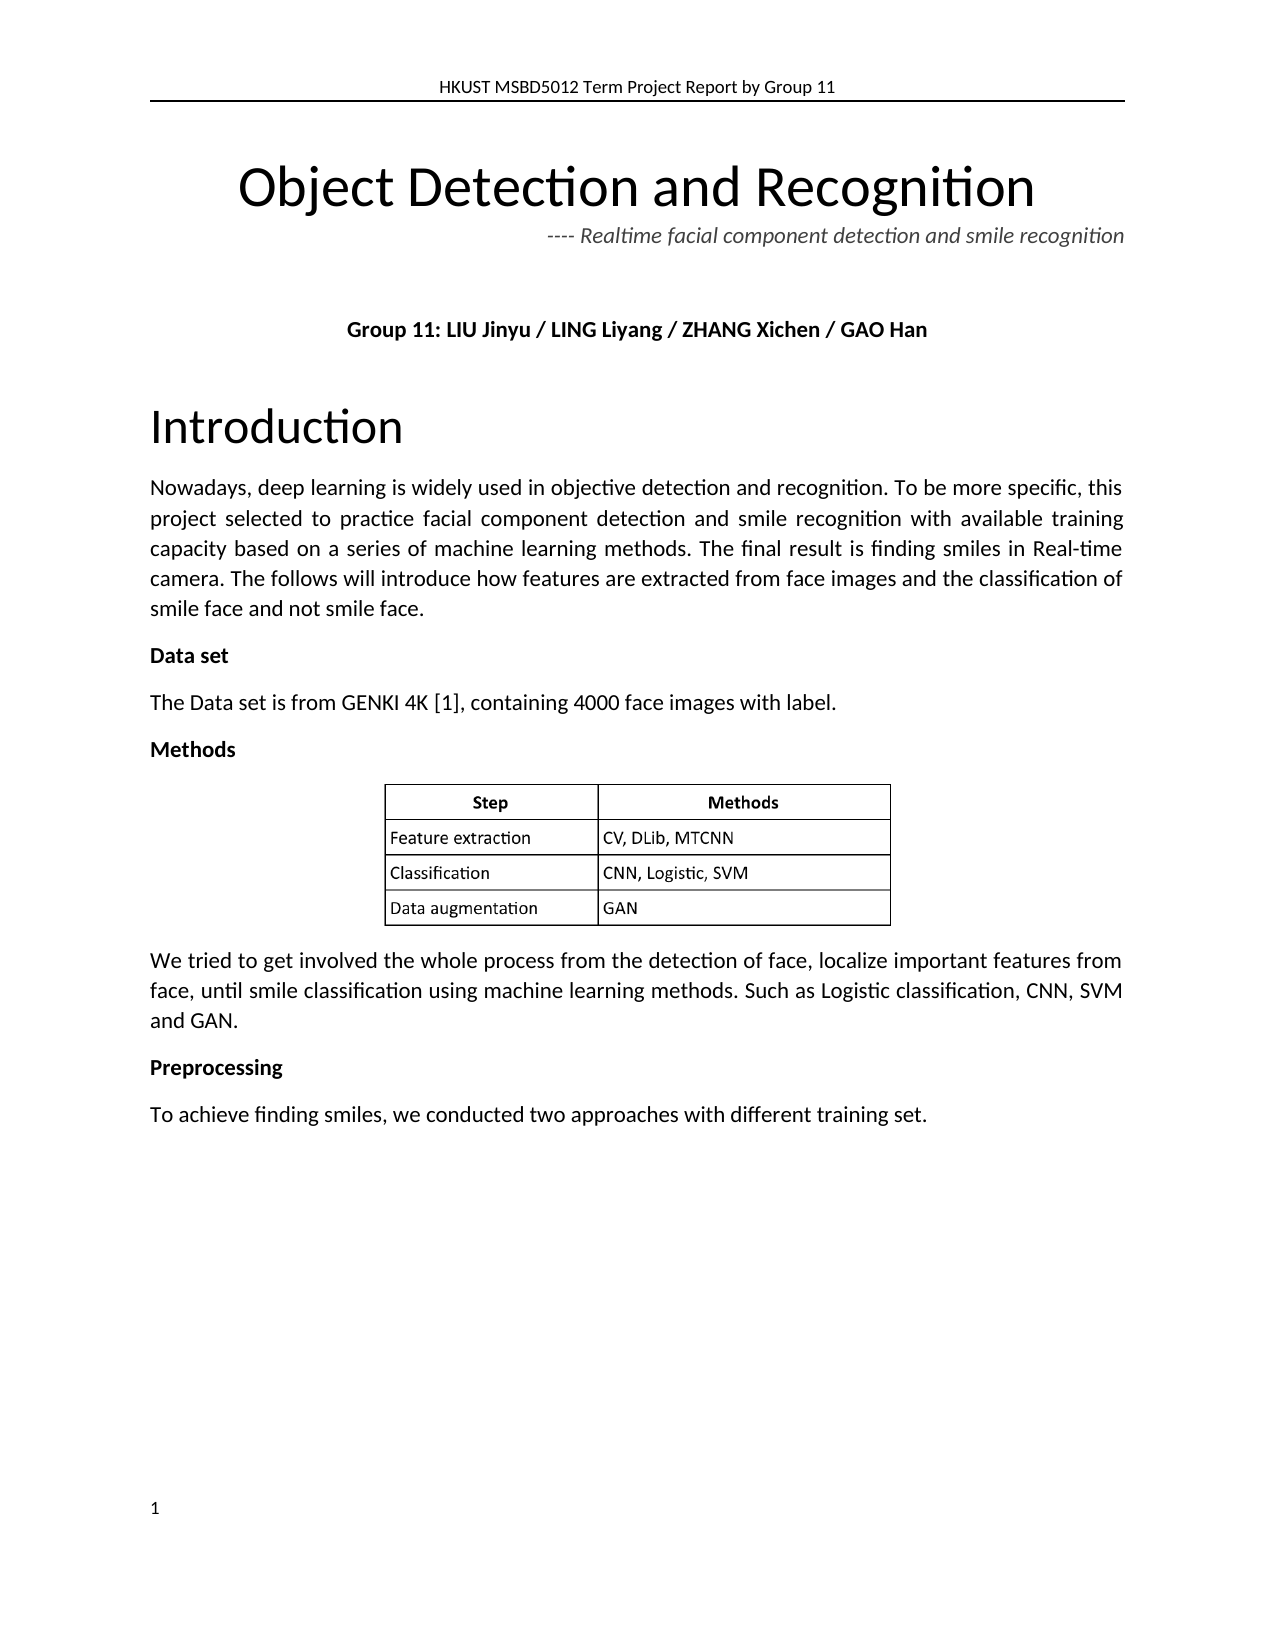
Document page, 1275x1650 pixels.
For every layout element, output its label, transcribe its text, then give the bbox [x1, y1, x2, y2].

subtitle Introduction [150, 395, 1125, 456]
text The Data set is from GENKI 4K [1], containing 4000 face images with label. [150, 688, 1125, 716]
text Data set [150, 641, 1125, 669]
title Object Detection and Recognition [150, 150, 1125, 221]
text Methods [150, 735, 1125, 763]
text Nowadays, deep learning is widely used in objective detection and recognition. To be more specific, this project selected to practice facial component detection and smile recognition with available training capacity based on a series of machine learning methods. The final result is finding smiles in Real-time camera. The follows will introduce how features are extracted from face images and the classification of smile face and not smile face. [150, 473, 1125, 622]
text ---- Realtime facial component detection and smile recognition [150, 221, 1125, 249]
picture [382, 781, 893, 927]
text To achieve finding smiles, we conducted two approaches with different training set. [150, 1100, 1125, 1128]
text We tried to get involved the whole process from the detection of face, localize important features from face, until smile classification using machine learning methods. Such as Logistic classification, CNN, SVM and GAN. [150, 946, 1125, 1034]
text Preprocessing [150, 1053, 1125, 1081]
text Group 11: LIU Jinyu / LING Liyang / ZHANG Xichen / GAO Han [150, 315, 1125, 343]
